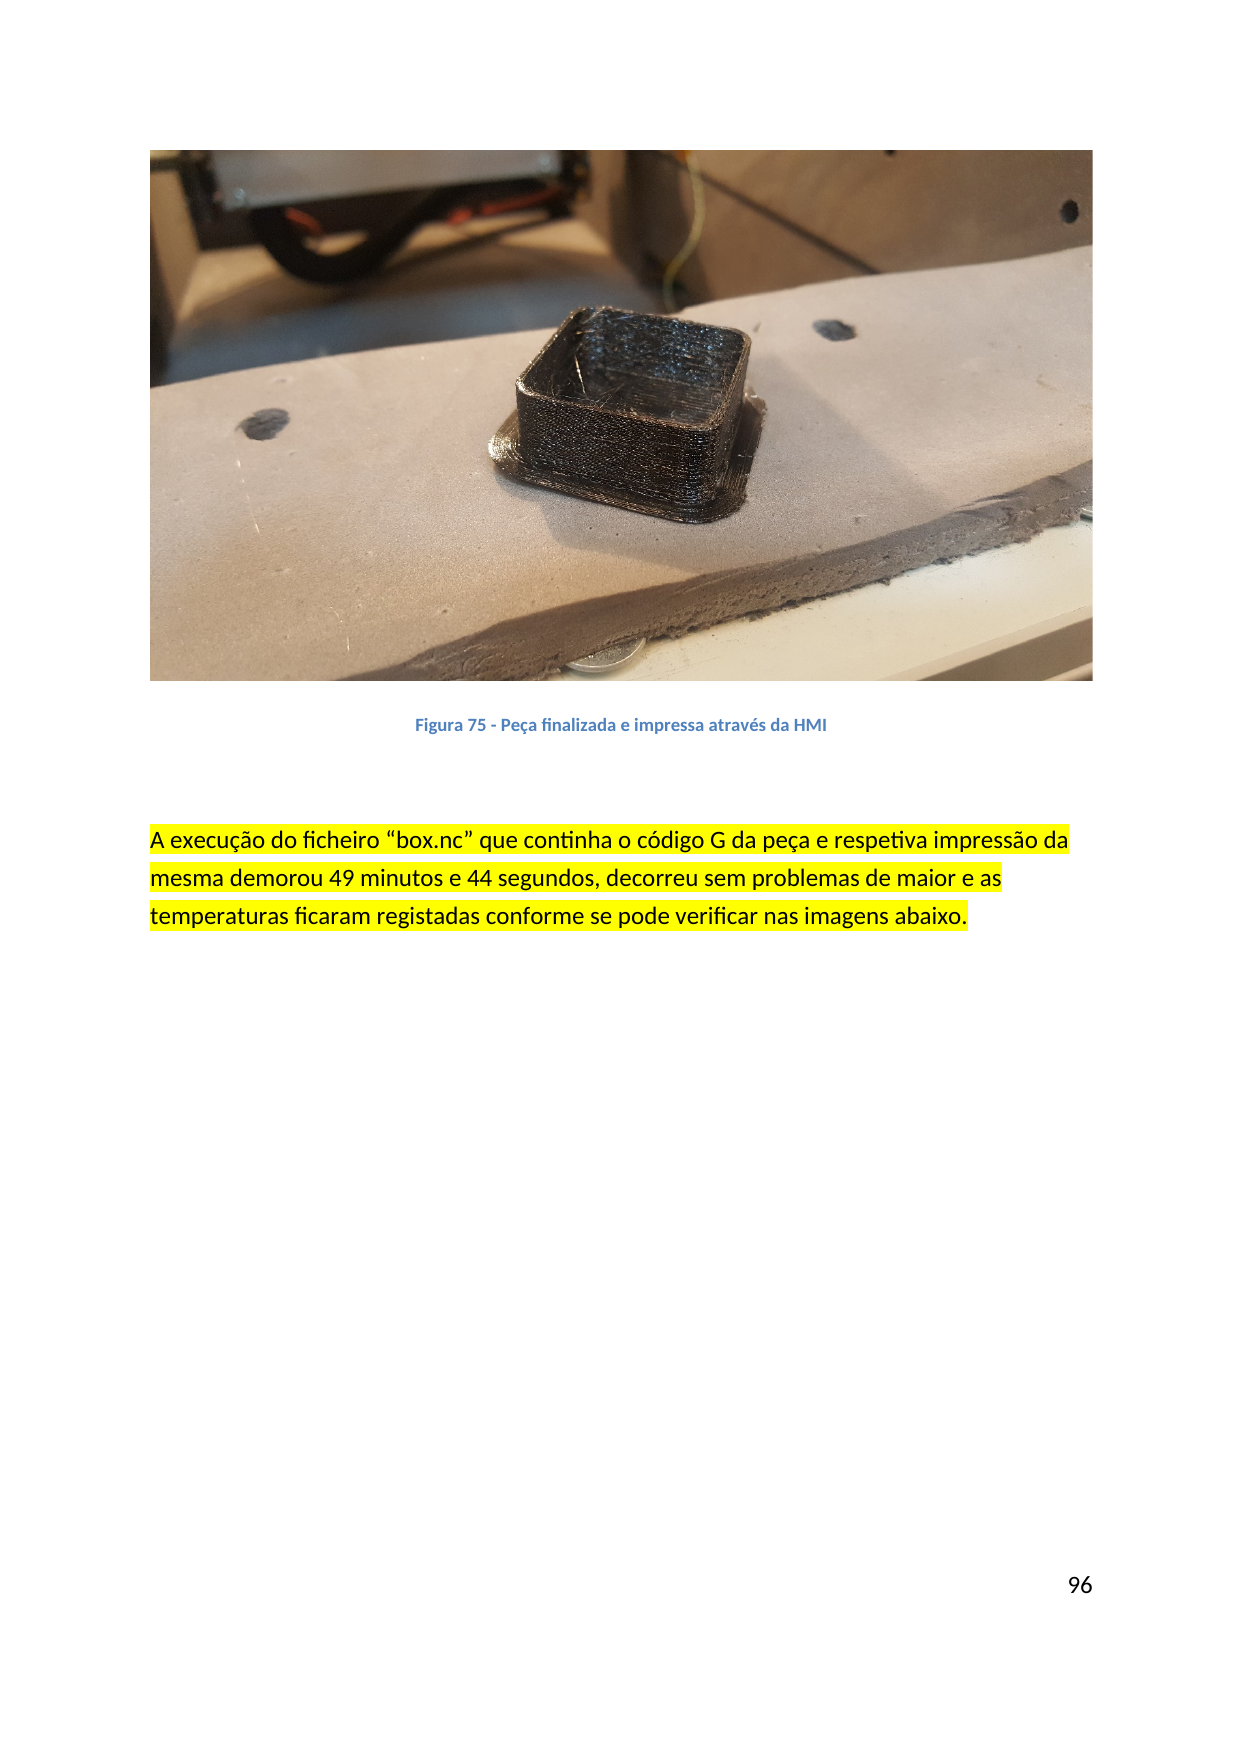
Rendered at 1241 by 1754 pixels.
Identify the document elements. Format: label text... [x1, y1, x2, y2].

picture [150, 150, 1093, 681]
text Figura 75 - Peça finalizada e impressa através da HMI [150, 713, 1092, 736]
text A execução do ficheiro “box.nc” que continha o código G da peça e respetiva impressão da mesma demorou 49 minutos e 44 segundos, decorreu sem problemas de maior e as temperaturas ficaram registadas conforme se pode verificar nas imagens abaixo. [150, 824, 1092, 931]
